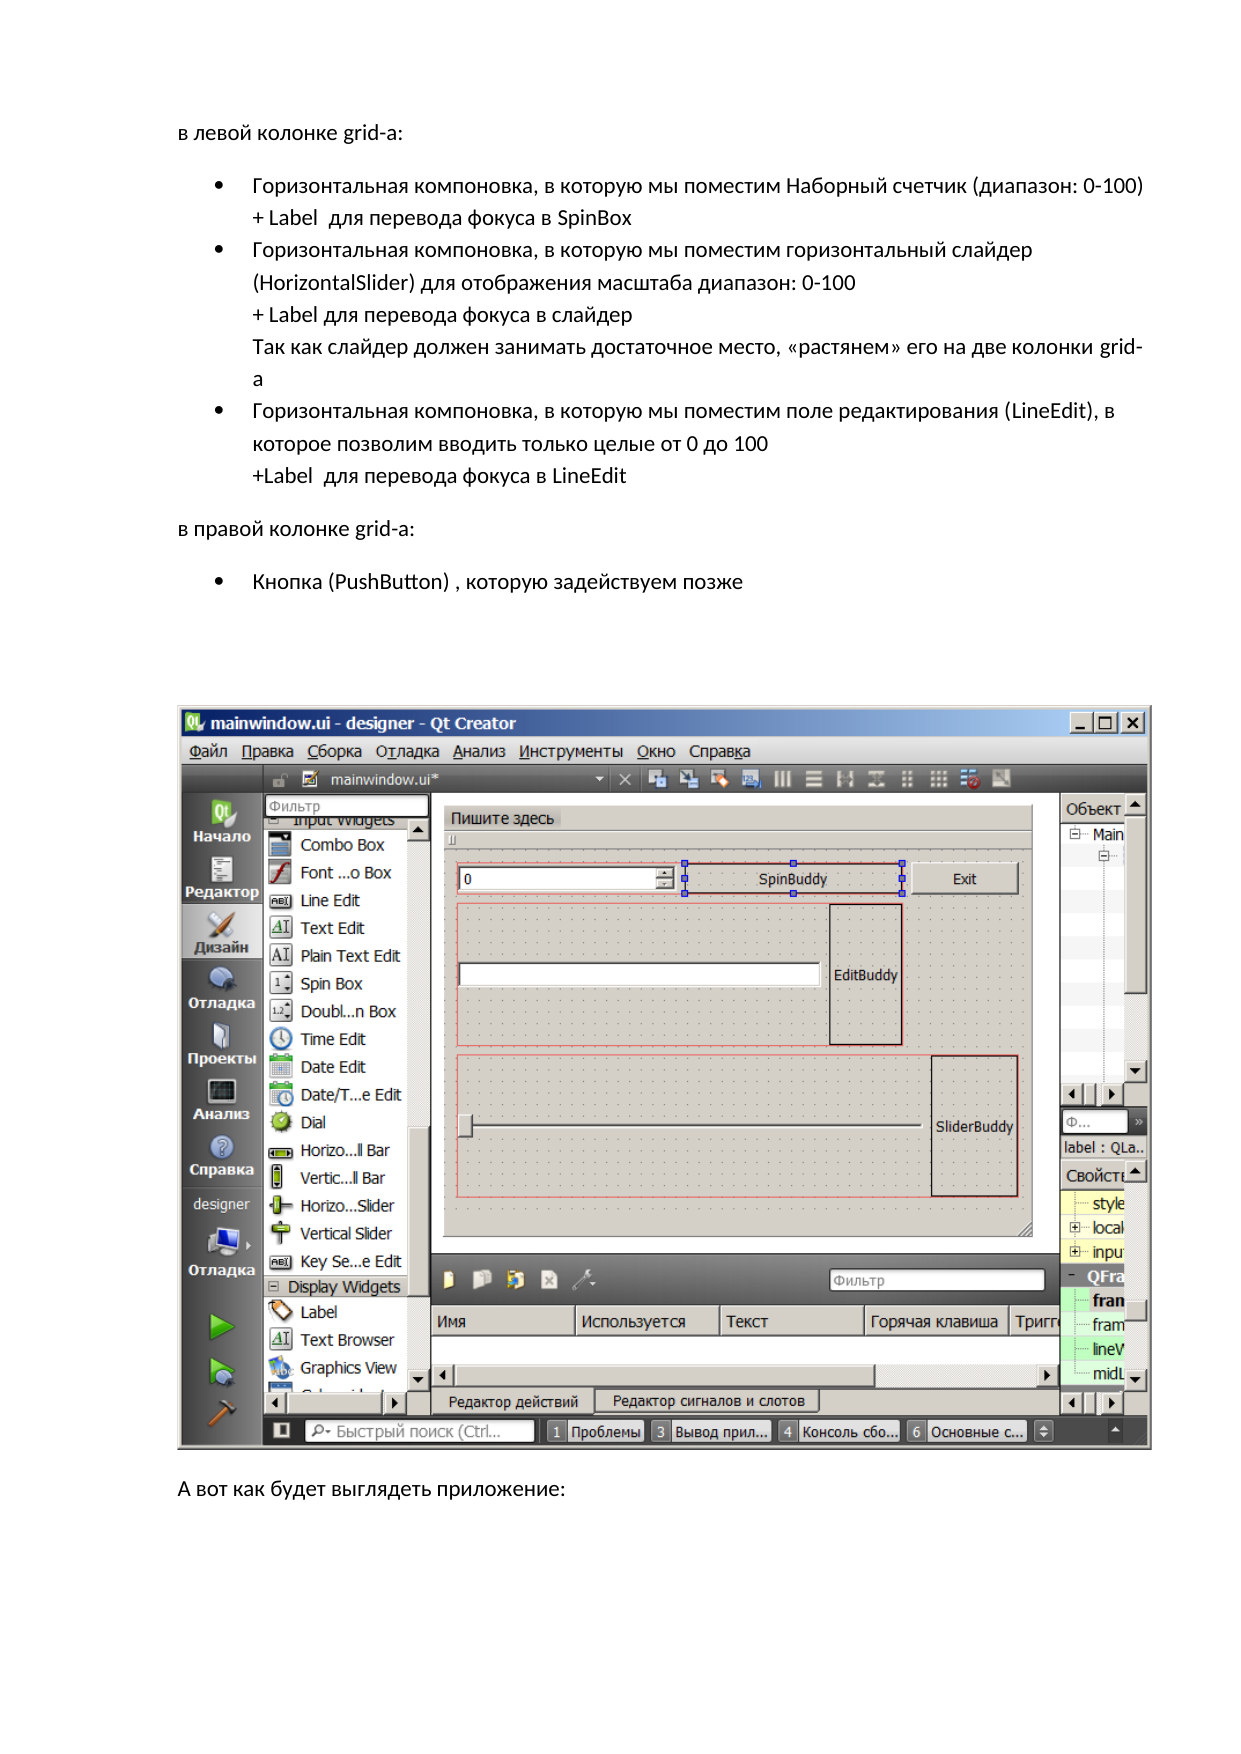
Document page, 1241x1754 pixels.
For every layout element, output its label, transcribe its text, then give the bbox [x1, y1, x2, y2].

picture [177, 705, 1152, 1450]
list Горизонтальная компоновка, в которую мы поместим горизонтальный слайдер (HorizontalSlider) для отображения масштаба диапазон: 0-100 + Label для перевода фокуса в слайдер Так как слайдер должен занимать достаточное место, «растянем» его на две колонки grid-а [215, 236, 1152, 392]
list Горизонтальная компоновка, в которую мы поместим Наборный счетчик (диапазон: 0-100) + Label для перевода фокуса в SpinBox [215, 171, 1152, 231]
text А вот как будет выглядеть приложение: [177, 1474, 1152, 1503]
text в правой колонке grid-а: [177, 514, 1152, 542]
list Горизонтальная компоновка, в которую мы поместим поле редактирования (LineEdit), в которое позволим вводить только целые от 0 до 100 +Label для перевода фокуса в LineEdit [215, 396, 1152, 489]
list Кнопка (PushButton) , которую задействуем позже [215, 567, 1152, 595]
text в левой колонке grid-а: [177, 118, 1152, 146]
